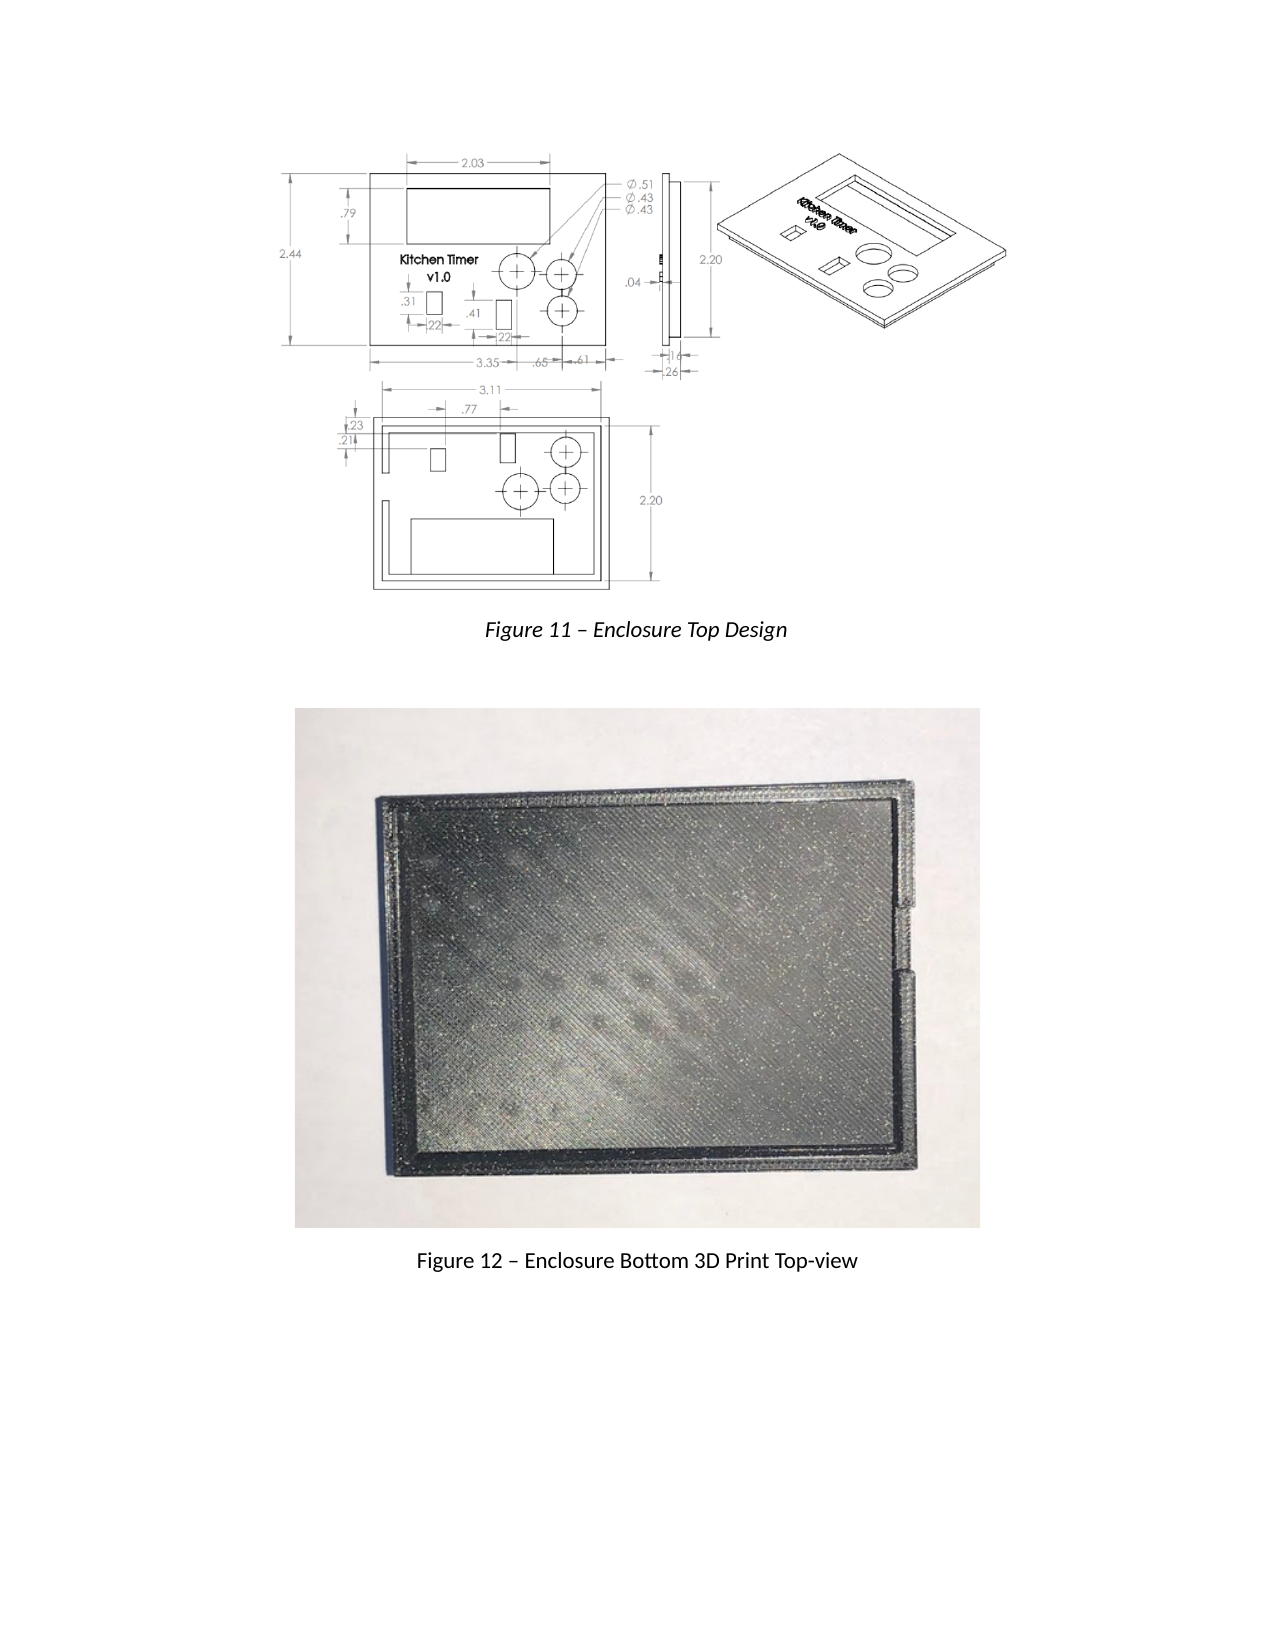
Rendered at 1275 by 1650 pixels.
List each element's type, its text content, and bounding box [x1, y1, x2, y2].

text Figure 12 – Enclosure Bottom 3D Print Top-view [150, 1246, 1125, 1274]
picture [294, 708, 981, 1228]
picture [263, 150, 1012, 596]
text Figure 11 – Enclosure Top Design [150, 615, 1125, 643]
